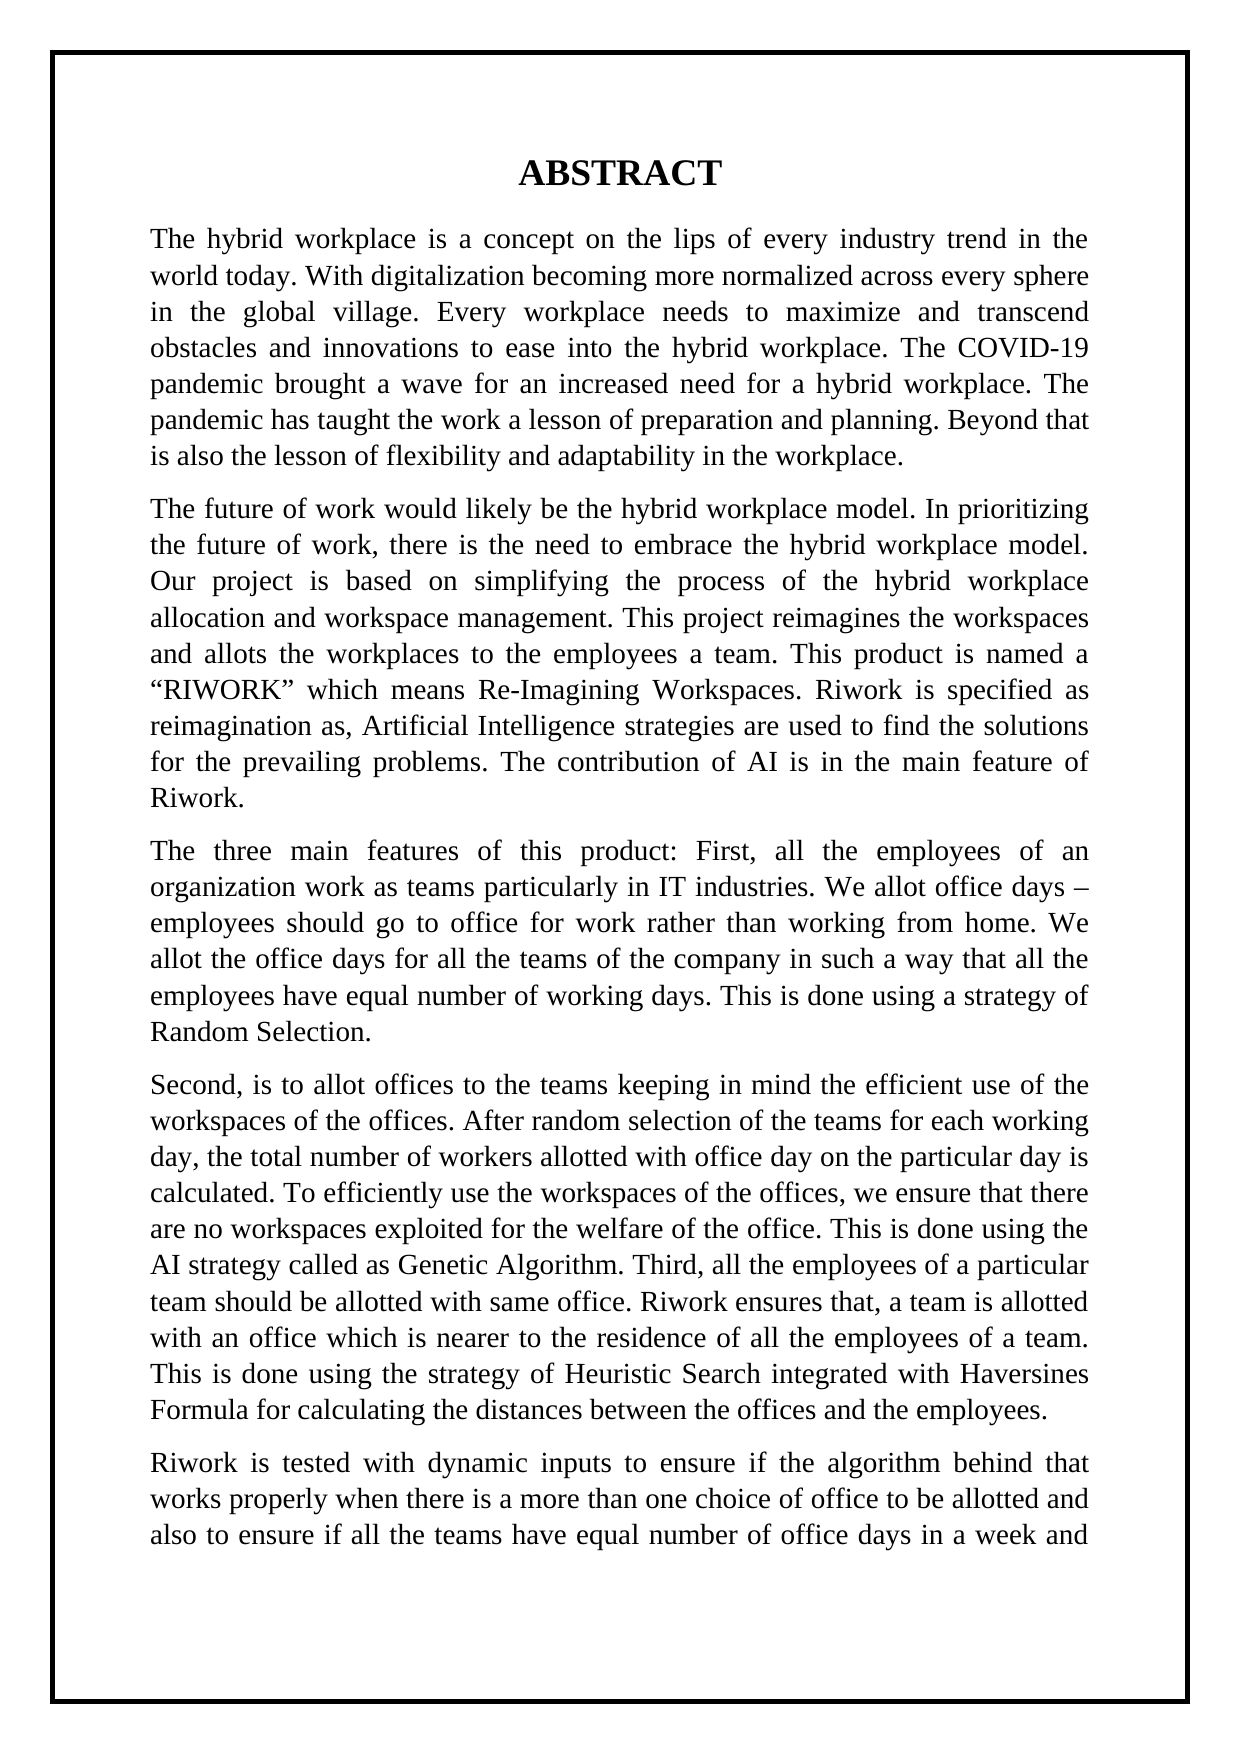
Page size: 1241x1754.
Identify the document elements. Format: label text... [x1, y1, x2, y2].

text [150, 1445, 1090, 1551]
text Second, is to allot offices to the teams keeping in mind the efficient use of the workspaces of the offices. After random selection of the teams for each working day, the total number of workers allotted with office day on the particular day is calculated. To efficiently use the workspaces of the offices, we ensure that there are no workspaces exploited for the welfare of the office. This is done using the AI strategy called as Genetic Algorithm. Third, all the employees of a particular team should be allotted with same office. Riwork ensures that, a team is allotted with an office which is nearer to the residence of all the employees of a team. This is done using the strategy of Heuristic Search integrated with Haversines Formula for calculating the distances between the offices and the employees. [150, 1067, 1090, 1426]
text The future of work would likely be the hybrid workplace model. In prioritizing the future of work, there is the need to embrace the hybrid workplace model. Our project is based on simplifying the process of the hybrid workplace allocation and workspace management. This project reimagines the workspaces and allots the workplaces to the employees a team. This product is named a “RIWORK” which means Re-Imagining Workspaces. Riwork is specified as reimagination as, Artificial Intelligence strategies are used to find the solutions for the prevailing problems. The contribution of AI is in the main feature of Riwork. [150, 491, 1090, 814]
title ABSTRACT [150, 150, 1090, 193]
text The hybrid workplace is a concept on the lips of every industry trend in the world today. With digitalization becoming more normalized across every sphere in the global village. Every workplace needs to maximize and transcend obstacles and innovations to ease into the hybrid workplace. The COVID-19 pandemic brought a wave for an increased need for a hybrid workplace. The pandemic has taught the work a lesson of preparation and planning. Beyond that is also the lesson of flexibility and adaptability in the workplace. [150, 222, 1090, 472]
text The three main features of this product: First, all the employees of an organization work as teams particularly in IT industries. We allot office days – employees should go to office for work rather than working from home. We allot the office days for all the teams of the company in such a way that all the employees have equal number of working days. This is done using a strategy of Random Selection. [150, 833, 1090, 1047]
